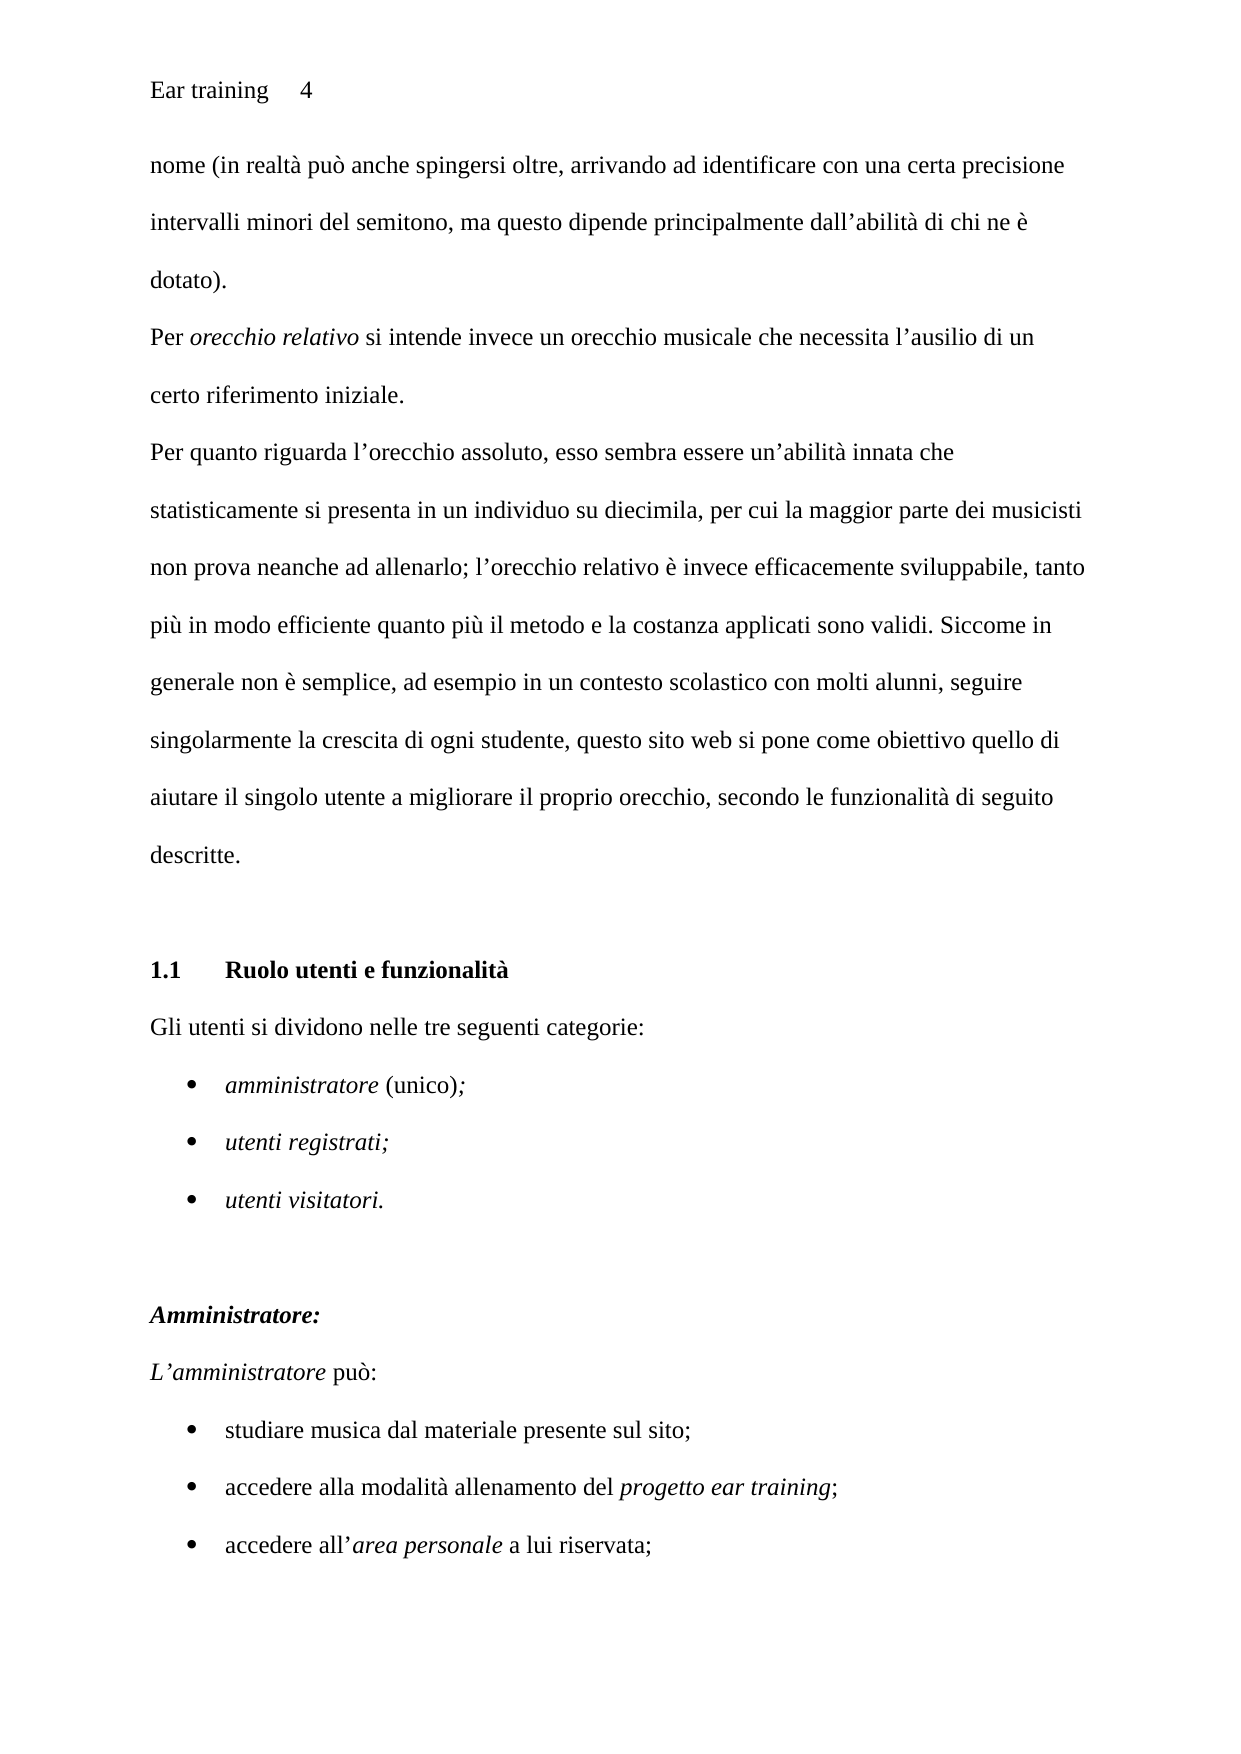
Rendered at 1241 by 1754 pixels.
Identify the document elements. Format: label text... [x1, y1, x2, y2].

list studiare musica dal materiale presente sul sito; [187, 1415, 1090, 1444]
text Amministratore: [150, 1300, 1090, 1329]
list accedere alla modalità allenamento del progetto ear training; [187, 1472, 1090, 1501]
text Gli utenti si dividono nelle tre seguenti categorie: [150, 1012, 1090, 1041]
list amministratore (unico); [187, 1070, 1090, 1099]
text L’amministratore può: [150, 1357, 1090, 1386]
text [150, 150, 1090, 294]
list utenti visitatori. [187, 1185, 1090, 1214]
list utenti registrati; [187, 1127, 1090, 1156]
text Per orecchio relativo si intende invece un orecchio musicale che necessita l’ausilio di un certo riferimento iniziale. [150, 322, 1090, 409]
text Per quanto riguarda l’orecchio assoluto, esso sembra essere un’abilità innata che statisticamente si presenta in un individuo su diecimila, per cui la maggior parte dei musicisti non prova neanche ad allenarlo; l’orecchio relativo è invece efficacemente sviluppabile, tanto più in modo efficiente quanto più il metodo e la costanza applicati sono validi. Siccome in generale non è semplice, ad esempio in un contesto scolastico con molti alunni, seguire singolarmente la crescita di ogni studente, questo sito web si pone come obiettivo quello di aiutare il singolo utente a migliorare il proprio orecchio, secondo le funzionalità di seguito descritte. [150, 437, 1090, 869]
subtitle Ruolo utenti e funzionalità [150, 955, 1090, 984]
list accedere all’area personale a lui riservata; [187, 1530, 1090, 1559]
